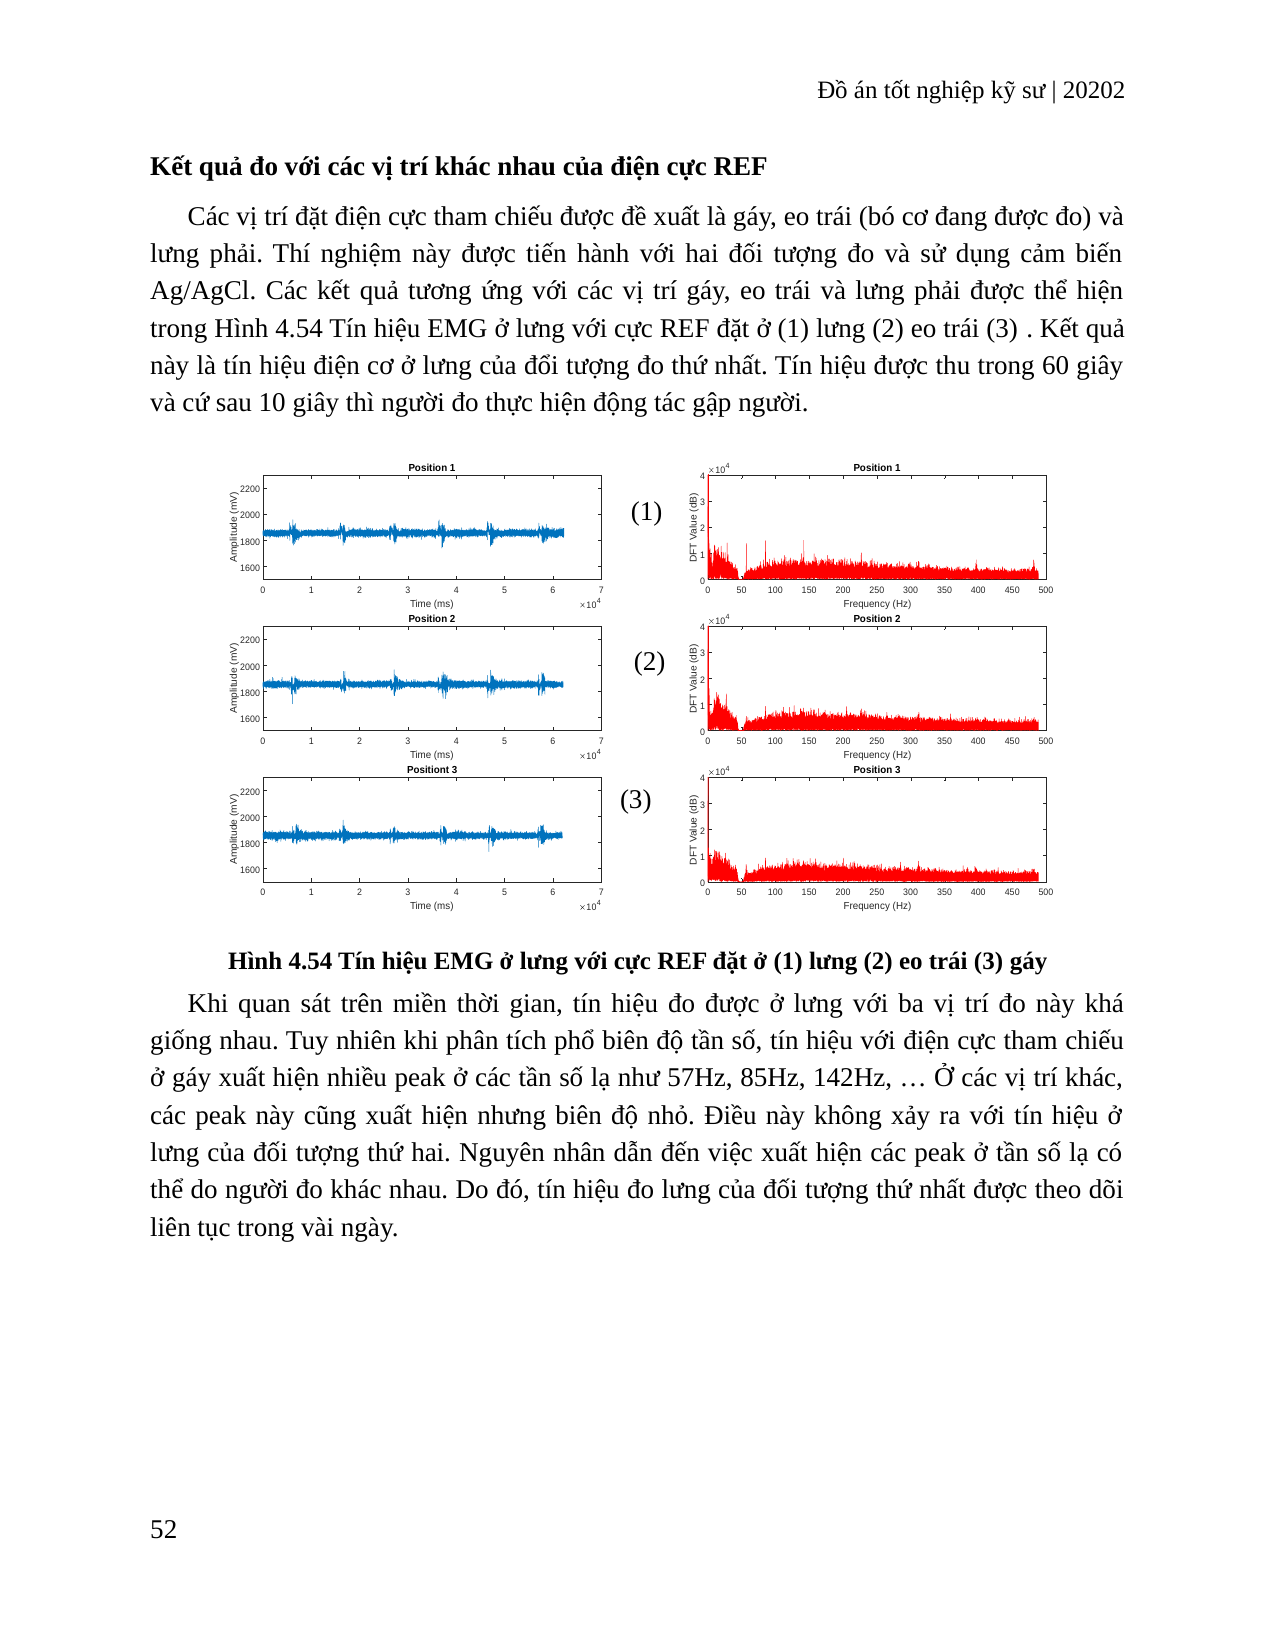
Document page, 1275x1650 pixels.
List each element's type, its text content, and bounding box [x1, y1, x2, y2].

text Khi quan sát trên miền thời gian, tín hiệu đo được ở lưng với ba vị trí đo này khá giống nhau. Tuy nhiên khi phân tích phổ biên độ tần số, tín hiệu với điện cực tham chiếu ở gáy xuất hiện nhiều peak ở các tần số lạ như 57Hz, 85Hz, 142Hz, … Ở các vị trí khác, các peak này cũng xuất hiện nhưng biên độ nhỏ. Điều này không xảy ra với tín hiệu ở lưng của đối tượng thứ hai. Nguyên nhân dẫn đến việc xuất hiện các peak ở tần số lạ có thể do người đo khác nhau. Do đó, tín hiệu đo lưng của đối tượng thứ nhất được theo dõi liên tục trong vài ngày. [150, 987, 1125, 1242]
text Kết quả đo với các vị trí khác nhau của điện cực REF [150, 150, 1125, 181]
